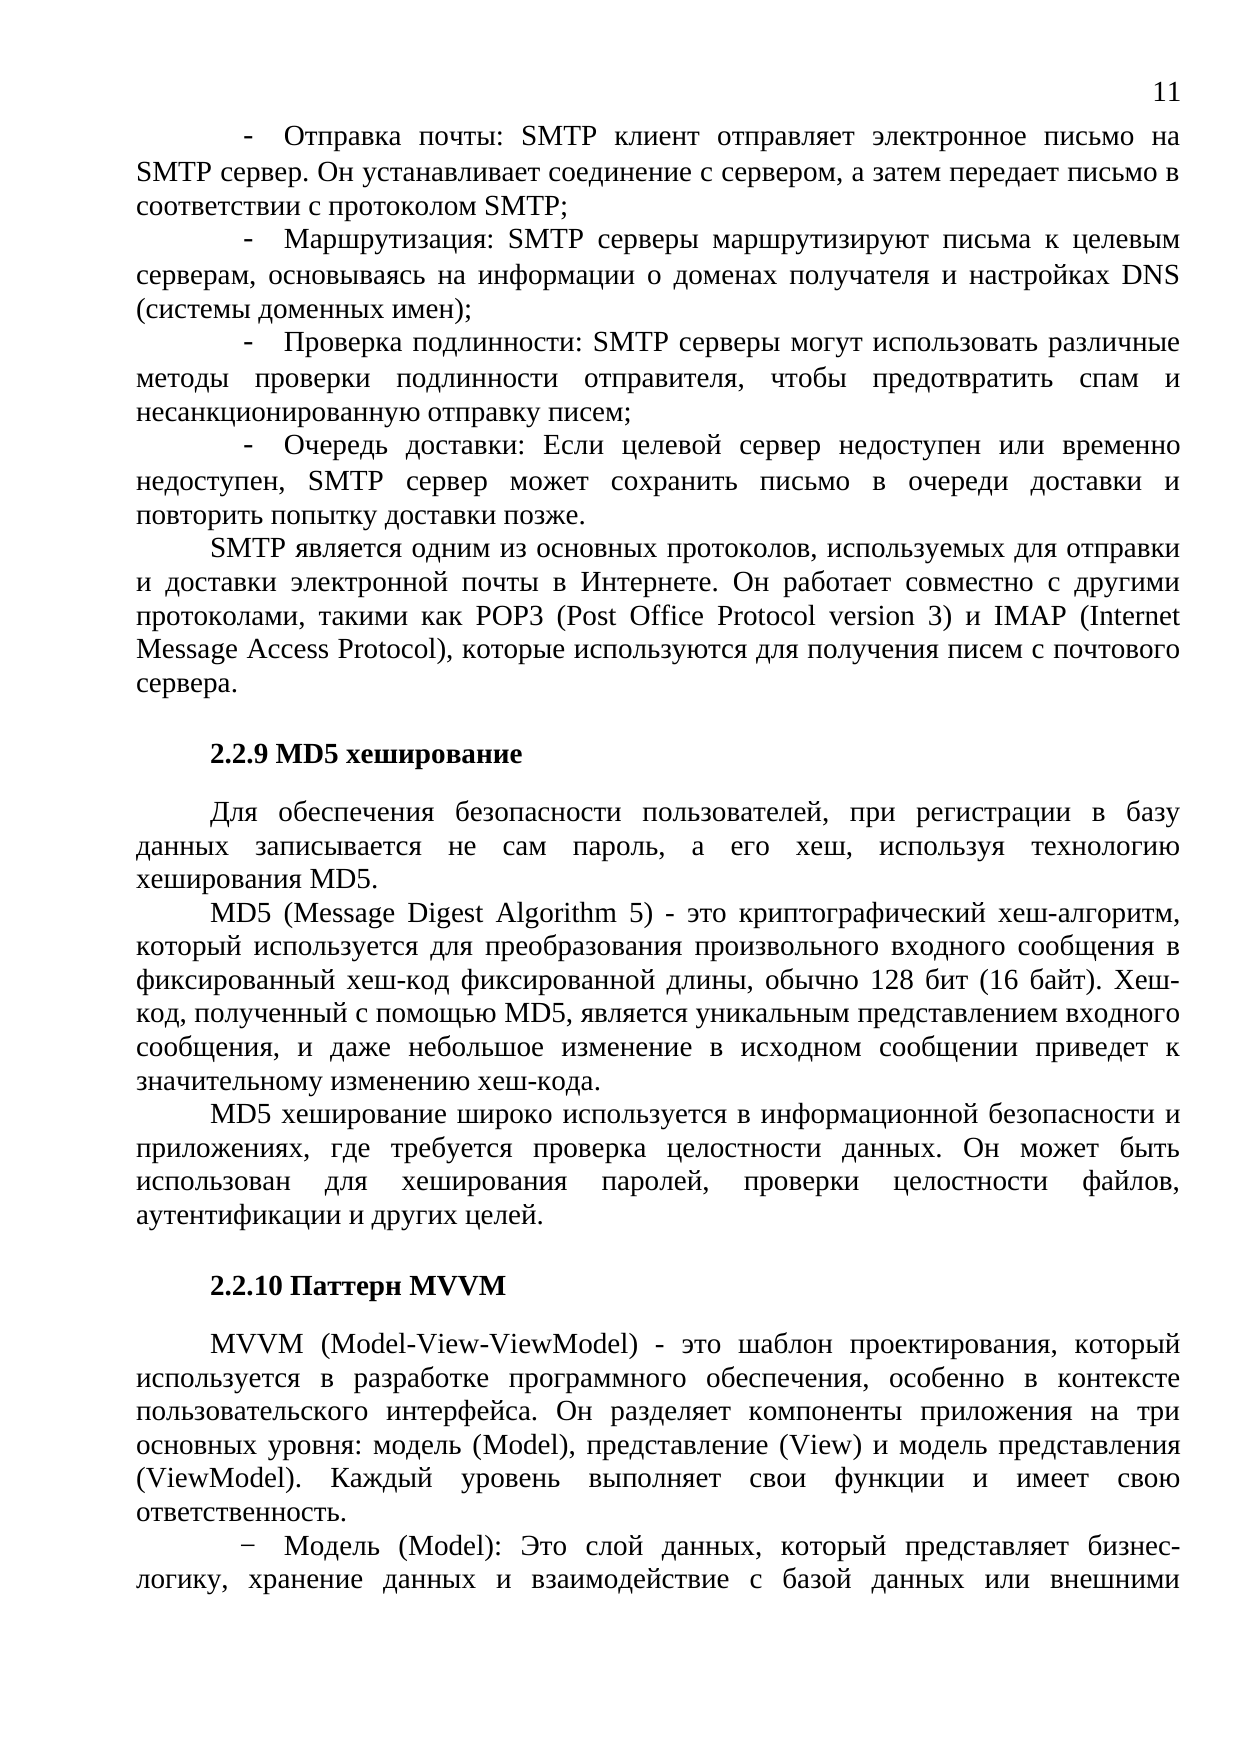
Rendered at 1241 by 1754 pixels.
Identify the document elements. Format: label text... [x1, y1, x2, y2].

text MVVM (Model-View-ViewModel) - это шаблон проектирования, который используется в разработке программного обеспечения, особенно в контексте пользовательского интерфейса. Он разделяет компоненты приложения на три основных уровня: модель (Model), представление (View) и модель представления (ViewModel). Каждый уровень выполняет свои функции и имеет свою ответственность. [136, 1326, 1181, 1528]
text Для обеспечения безопасности пользователей, при регистрации в базу данных записывается не сам пароль, а его хеш, используя технологию хеширования MD5. [136, 794, 1181, 895]
subtitle 2.2.9 MD5 хеширование [136, 736, 1181, 769]
text MD5 (Message Digest Algorithm 5) - это криптографический хеш-алгоритм, который используется для преобразования произвольного входного сообщения в фиксированный хеш-код фиксированной длины, обычно 128 бит (16 байт). Хеш-код, полученный с помощью MD5, является уникальным представлением входного сообщения, и даже небольшое изменение в исходном сообщении приведет к значительному изменению хеш-кода. [136, 895, 1181, 1096]
text MD5 хеширование широко используется в информационной безопасности и приложениях, где требуется проверка целостности данных. Он может быть использован для хеширования паролей, проверки целостности файлов, аутентификации и других целей. [136, 1096, 1181, 1230]
text Проверка подлинности: SMTP серверы могут использовать различные методы проверки подлинности отправителя, чтобы предотвратить спам и несанкционированную отправку писем; [136, 324, 1181, 427]
text Очередь доставки: Если целевой сервер недоступен или временно недоступен, SMTP сервер может сохранить письмо в очереди доставки и повторить попытку доставки позже. [136, 427, 1181, 531]
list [136, 1528, 1181, 1595]
text Маршрутизация: SMTP серверы маршрутизируют письма к целевым серверам, основываясь на информации о доменах получателя и настройках DNS (системы доменных имен); [136, 221, 1181, 324]
text Отправка почты: SMTP клиент отправляет электронное письмо на SMTP сервер. Он устанавливает соединение с сервером, а затем передает письмо в соответствии с протоколом SMTP; [136, 118, 1181, 221]
text SMTP является одним из основных протоколов, используемых для отправки и доставки электронной почты в Интернете. Он работает совместно с другими протоколами, такими как POP3 (Post Office Protocol version 3) и IMAP (Internet Message Access Protocol), которые используются для получения писем с почтового сервера. [136, 531, 1181, 698]
subtitle 2.2.10 Паттерн MVVM [136, 1268, 1181, 1301]
